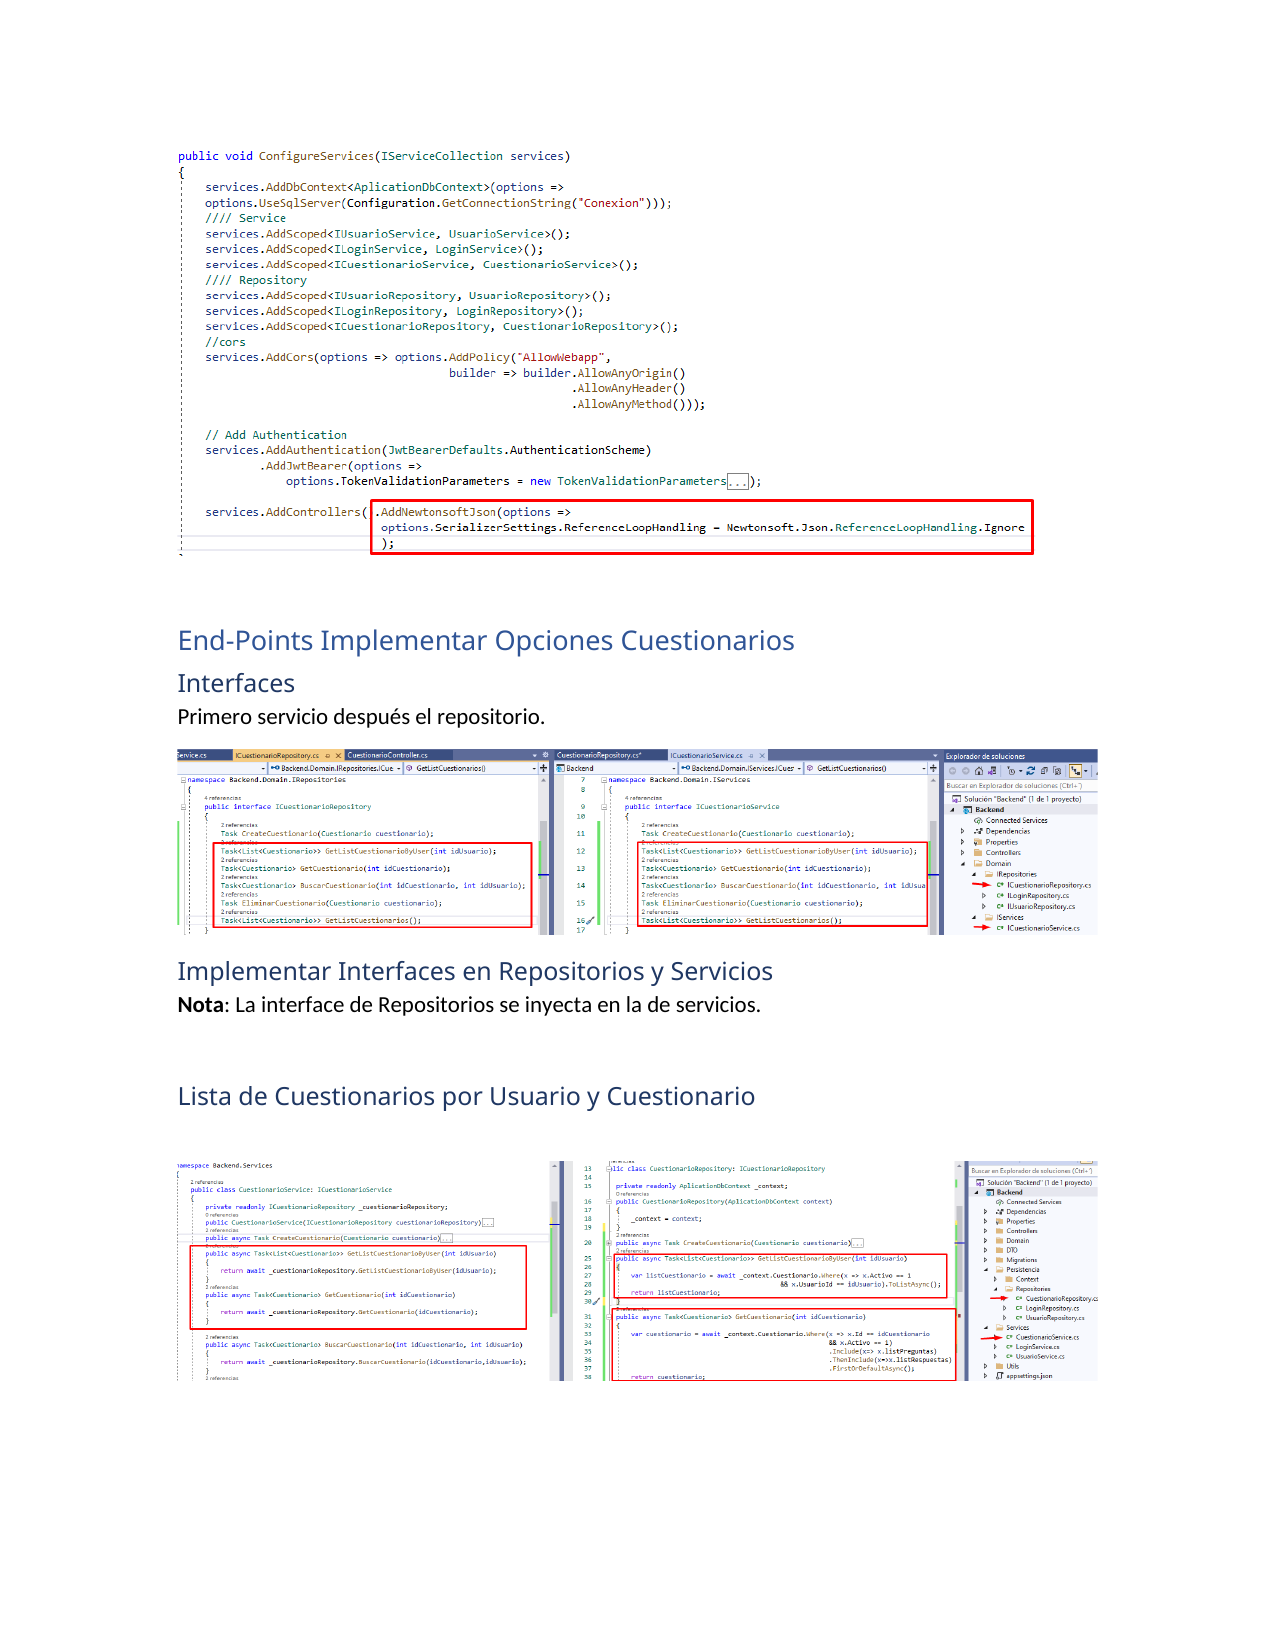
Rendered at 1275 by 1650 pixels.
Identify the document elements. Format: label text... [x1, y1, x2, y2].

subtitle End-Points Implementar Opciones Cuestionarios [177, 622, 1098, 658]
picture [177, 147, 1036, 556]
subtitle Implementar Interfaces en Repositorios y Servicios [177, 954, 1098, 988]
subtitle Lista de Cuestionarios por Usuario y Cuestionario [177, 1078, 1098, 1112]
picture [177, 1161, 1098, 1381]
text Nota: La interface de Repositorios se inyecta en la de servicios. [177, 990, 1098, 1018]
picture [177, 749, 1098, 935]
text Primero servicio después el repositorio. [177, 702, 1098, 730]
subtitle Interfaces [177, 666, 1098, 700]
